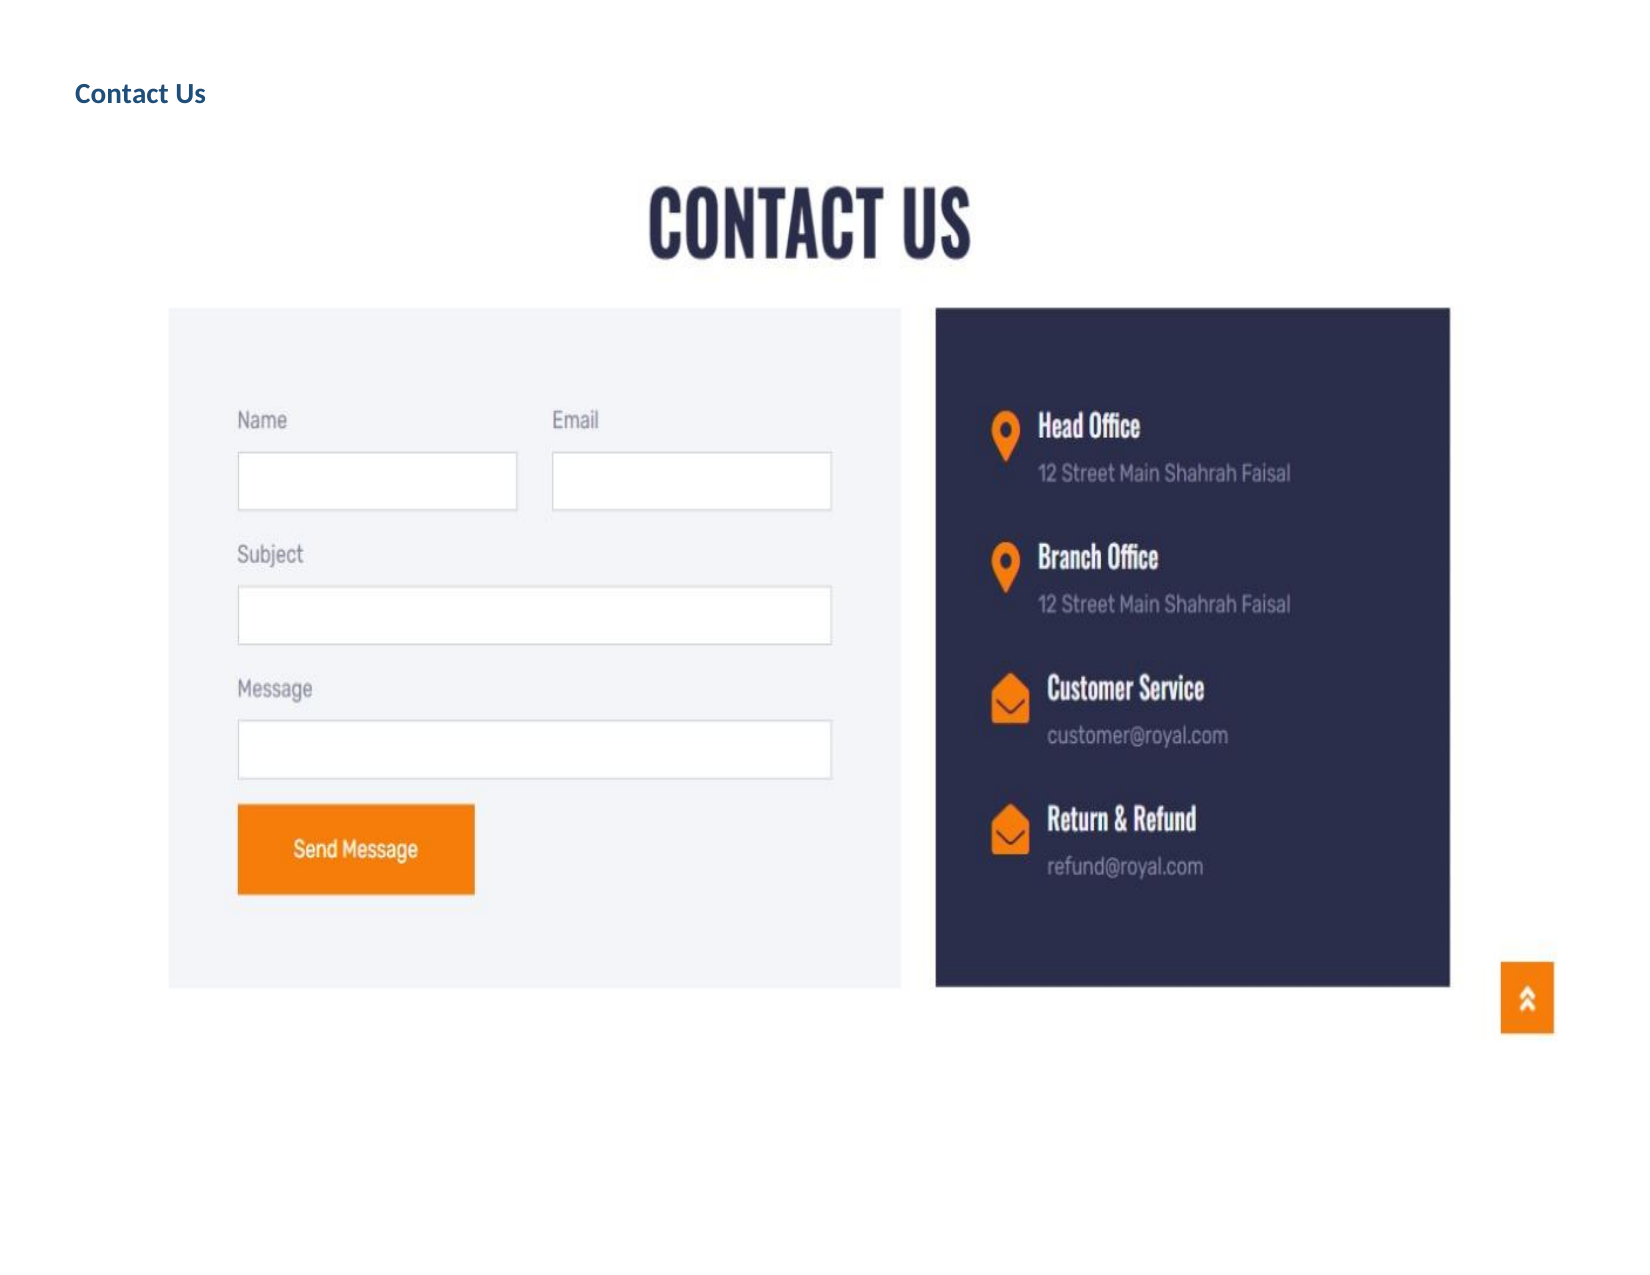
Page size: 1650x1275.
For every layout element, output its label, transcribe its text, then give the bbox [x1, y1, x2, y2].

picture [75, 130, 1575, 1062]
text Contact Us [75, 75, 1575, 111]
